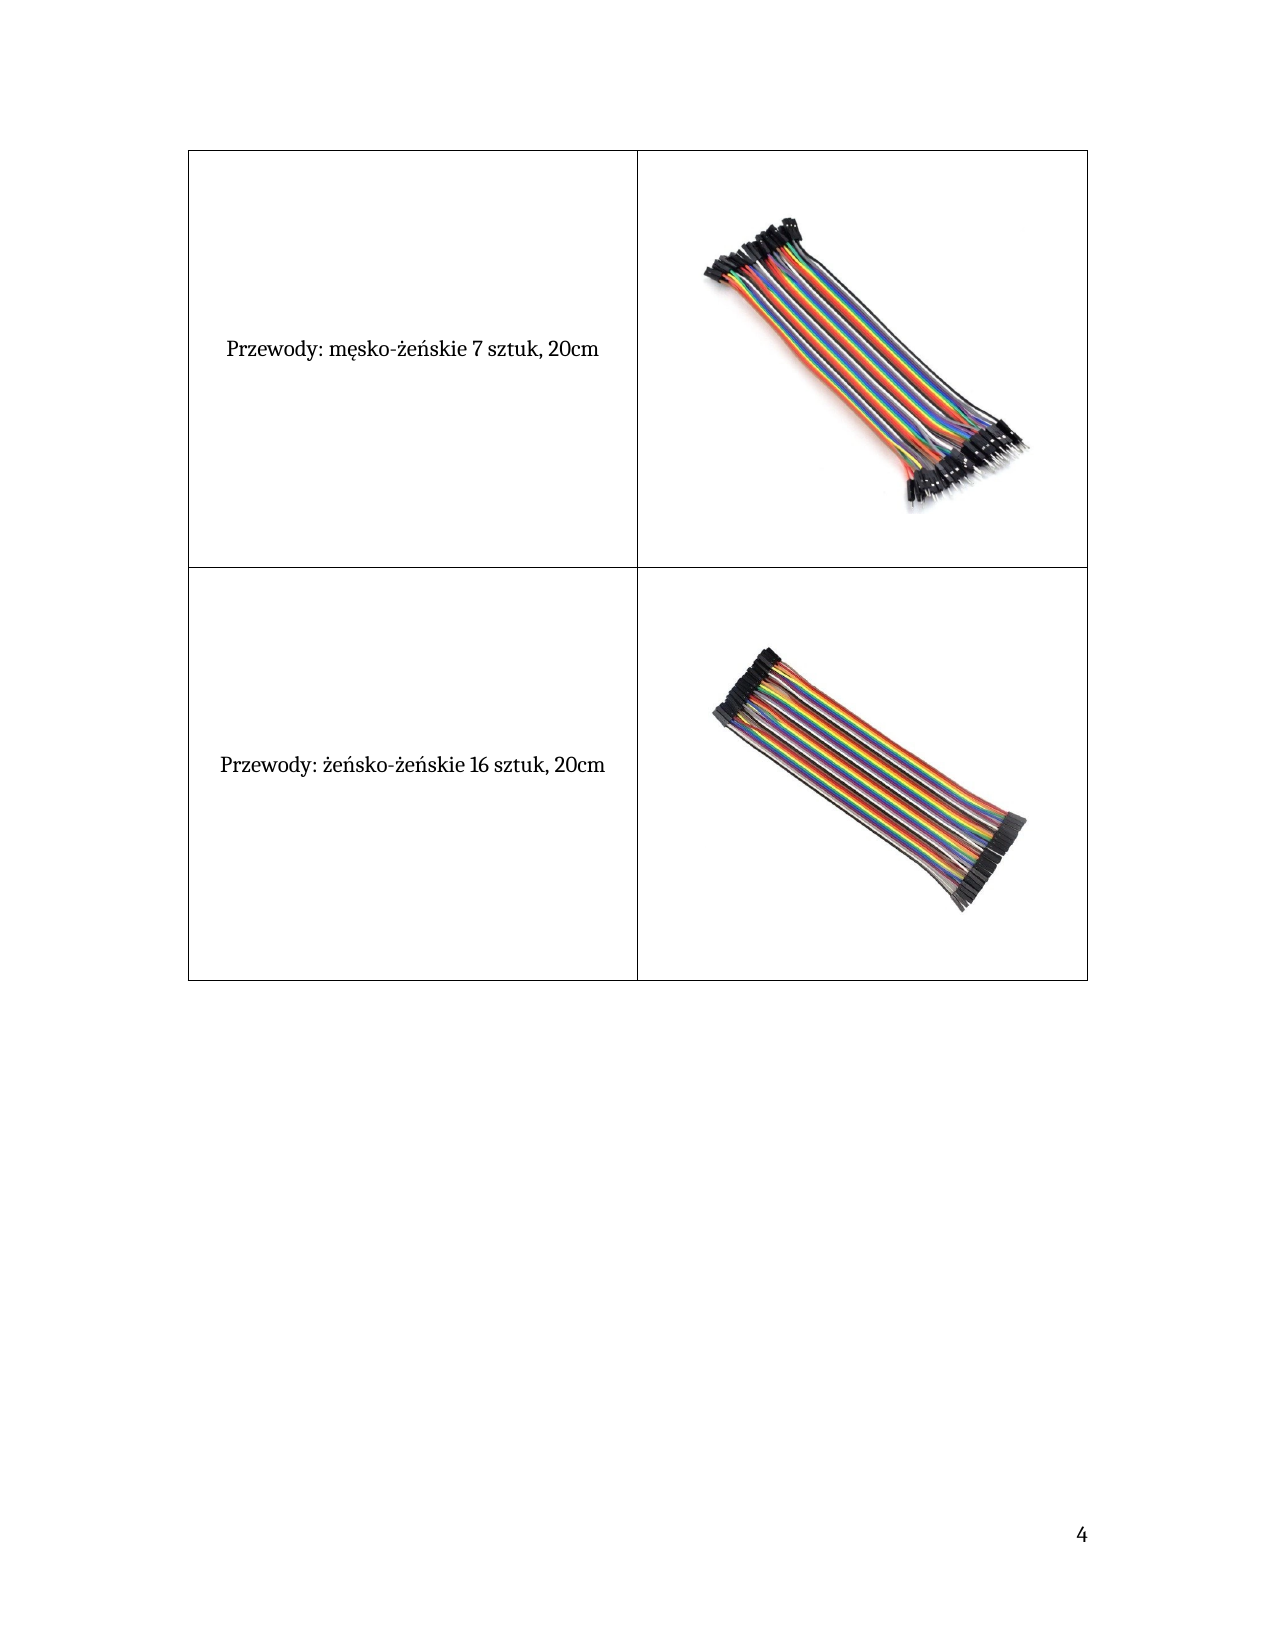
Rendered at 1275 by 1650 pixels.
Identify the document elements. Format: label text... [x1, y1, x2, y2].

table_cell [638, 568, 1087, 980]
picture [698, 201, 1036, 514]
table_cell [638, 151, 1087, 567]
picture [688, 584, 1058, 954]
table_cell Przewody: męsko-żeńskie 7 sztuk, 20cm [189, 151, 637, 567]
table_cell Przewody: żeńsko-żeńskie 16 sztuk, 20cm [189, 568, 637, 980]
